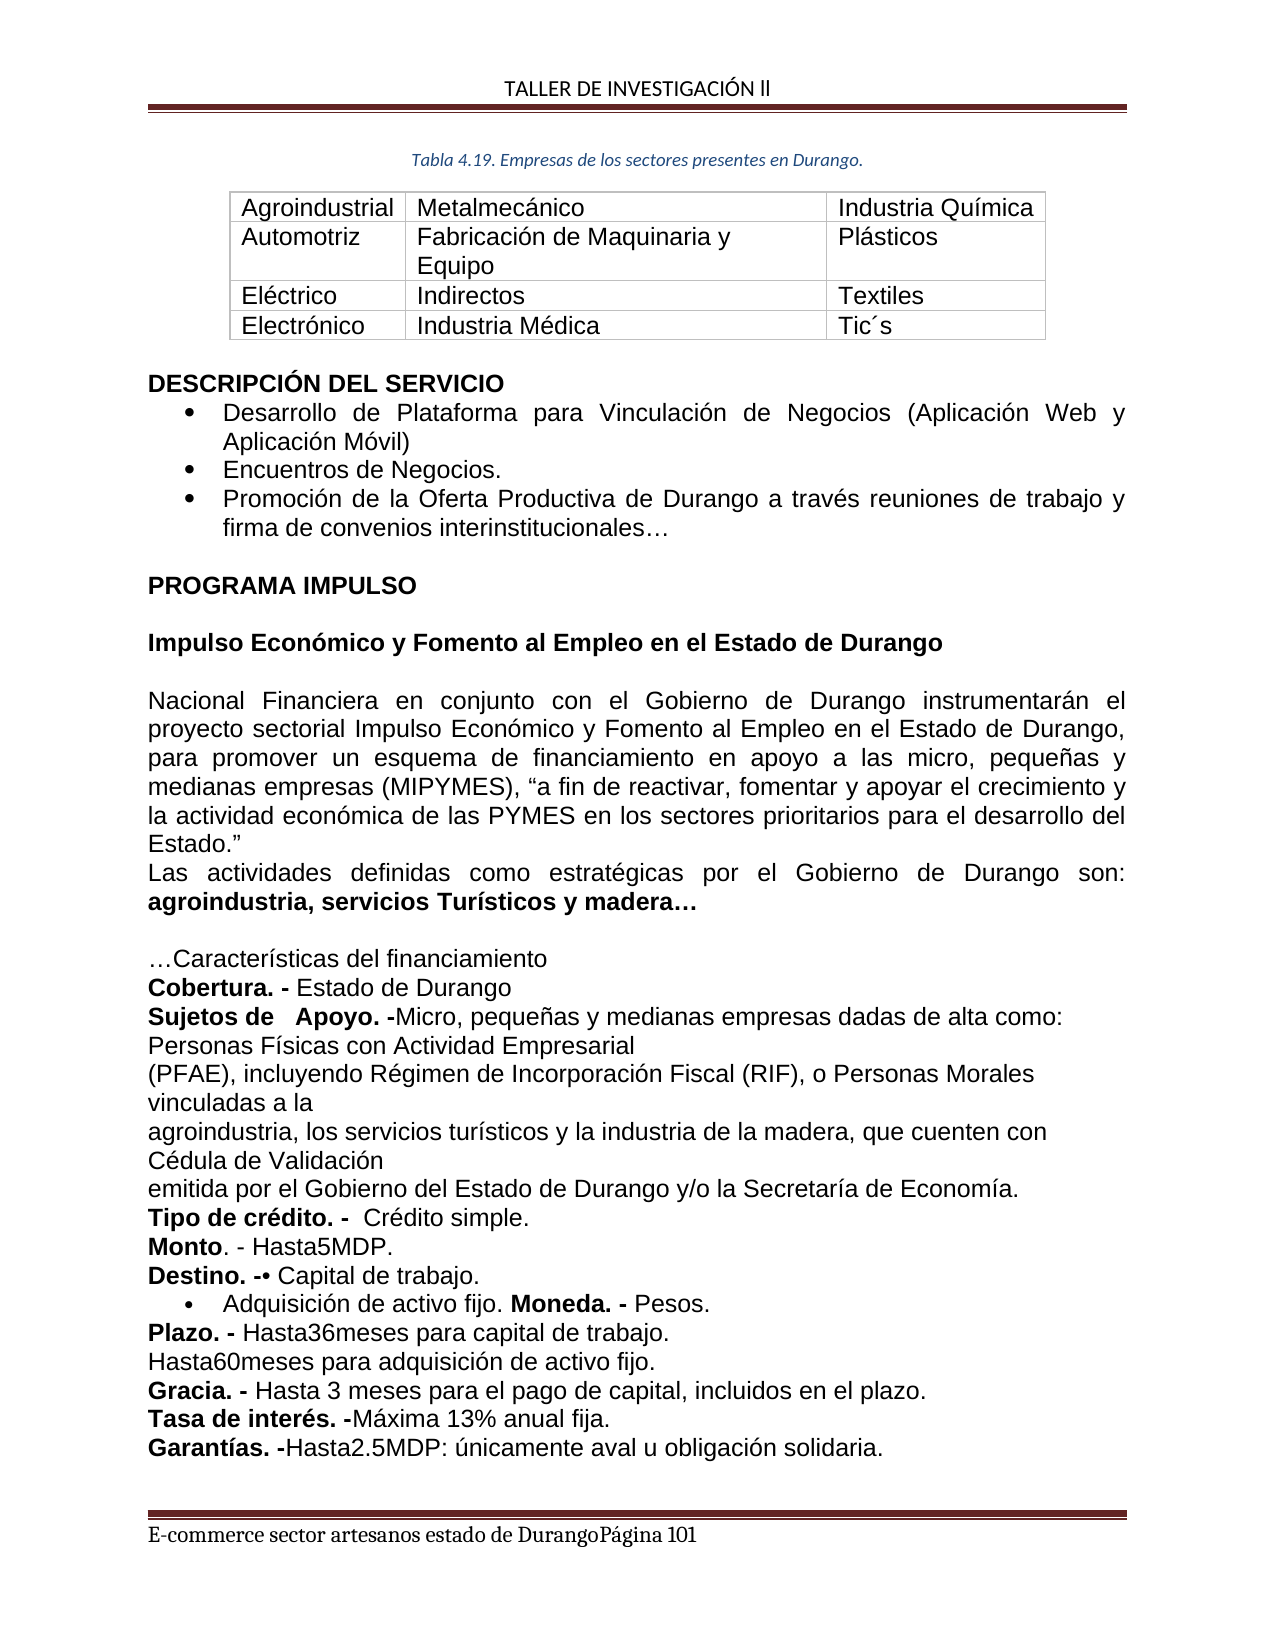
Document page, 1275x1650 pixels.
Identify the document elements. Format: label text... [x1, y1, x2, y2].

text emitida por el Gobierno del Estado de Durango y/o la Secretaría de Economía. [148, 1174, 1127, 1203]
text Nacional Financiera en conjunto con el Gobierno de Durango instrumentarán el proyecto sectorial Impulso Económico y Fomento al Empleo en el Estado de Durango, para promover un esquema de financiamiento en apoyo a las micro, pequeñas y medianas empresas (MIPYMES), “a fin de reactivar, fomentar y apoyar el crecimiento y la actividad económica de las PYMES en los sectores prioritarios para el desarrollo del Estado.” [148, 686, 1127, 858]
list Encuentros de Negocios. [185, 456, 1127, 484]
text …Características del financiamiento [148, 944, 1127, 973]
text Gracia. - Hasta 3 meses para el pago de capital, incluidos en el plazo. [148, 1376, 1127, 1404]
table_cell Automotriz [231, 222, 405, 280]
text Las actividades definidas como estratégicas por el Gobierno de Durango son: agroindustria, servicios Turísticos y madera… [148, 858, 1127, 916]
text Cobertura. - Estado de Durango [148, 973, 1127, 1002]
text Garantías. -Hasta2.5MDP: únicamente aval u obligación solidaria. [148, 1433, 1127, 1462]
table_cell Plásticos [827, 222, 1045, 280]
text Sujetos de Apoyo. -Micro, pequeñas y medianas empresas dadas de alta como: Personas Físicas con Actividad Empresarial [148, 1002, 1127, 1059]
list Adquisición de activo fijo. Moneda. - Pesos. [185, 1289, 1127, 1318]
text Destino. -• Capital de trabajo. [148, 1261, 1127, 1289]
text Plazo. - Hasta36meses para capital de trabajo. [148, 1318, 1127, 1347]
text agroindustria, los servicios turísticos y la industria de la madera, que cuenten con Cédula de Validación [148, 1117, 1127, 1174]
text Tasa de interés. -Máxima 13% anual fija. [148, 1404, 1127, 1433]
table_cell Eléctrico [231, 281, 405, 309]
table_header Agroindustrial [231, 193, 405, 221]
table_cell Industria Médica [406, 311, 826, 339]
text Tabla 4.15. Empresas de los sectores presentes en Durango. [148, 148, 1127, 171]
text Impulso Económico y Fomento al Empleo en el Estado de Durango [148, 628, 1127, 657]
text DESCRIPCIÓN DEL SERVICIO [148, 369, 1127, 398]
text Hasta60meses para adquisición de activo fijo. [148, 1347, 1127, 1376]
table_header Metalmecánico [406, 193, 826, 221]
table_cell Fabricación de Maquinaria y Equipo [406, 222, 826, 280]
table_cell Tic´s [827, 311, 1045, 339]
table_cell Indirectos [406, 281, 826, 309]
list Desarrollo de Plataforma para Vinculación de Negocios (Aplicación Web y Aplicación Móvil) [185, 398, 1127, 456]
text (PFAE), incluyendo Régimen de Incorporación Fiscal (RIF), o Personas Morales vinculadas a la [148, 1059, 1127, 1117]
table_cell Textiles [827, 281, 1045, 309]
text Tipo de crédito. - Crédito simple. [148, 1203, 1127, 1232]
text PROGRAMA IMPULSO [148, 571, 1127, 599]
text Monto. - Hasta5MDP. [148, 1232, 1127, 1261]
table_cell Electrónico [231, 311, 405, 339]
table_header Industria Química [827, 193, 1045, 221]
list Promoción de la Oferta Productiva de Durango a través reuniones de trabajo y firma de convenios interinstitucionales… [185, 484, 1127, 542]
